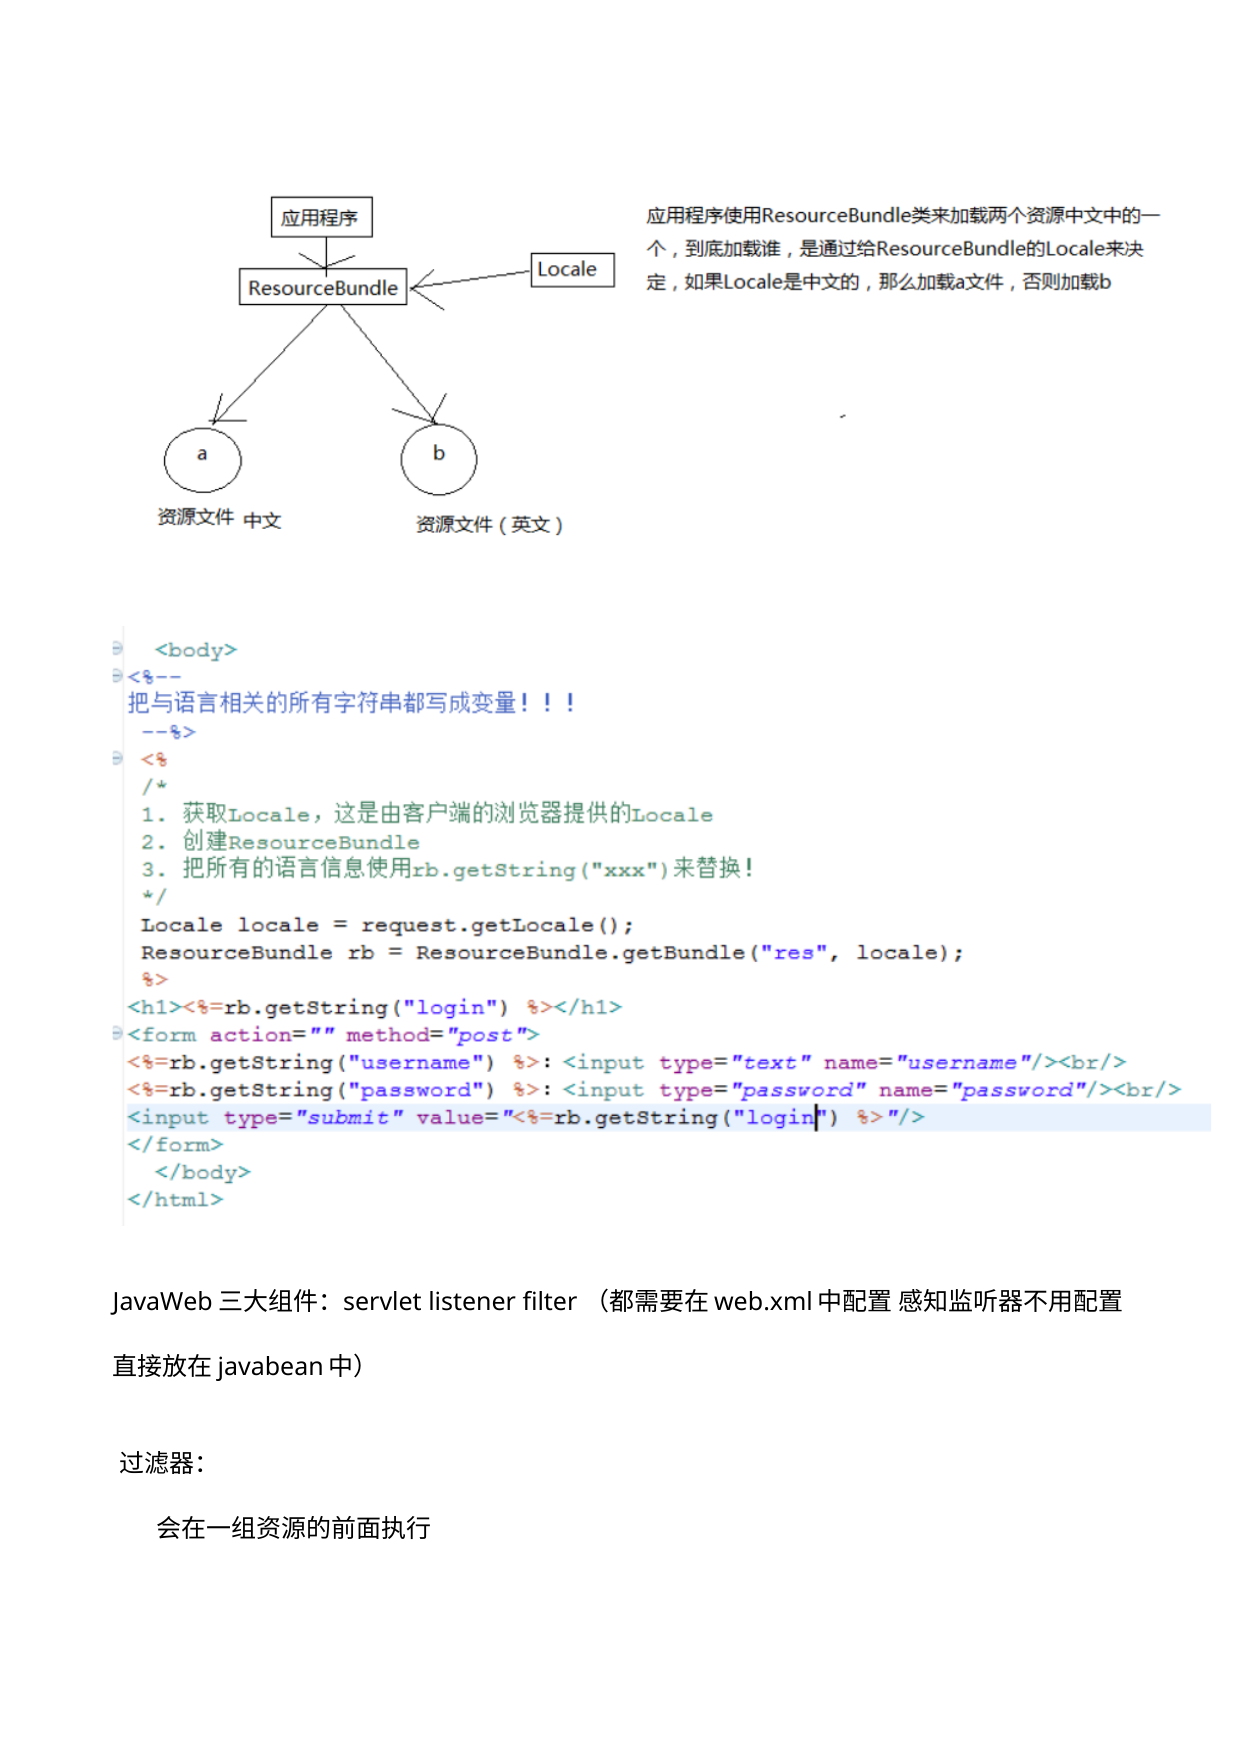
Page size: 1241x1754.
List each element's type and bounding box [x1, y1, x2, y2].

picture [112, 626, 1212, 1226]
picture [112, 165, 1183, 582]
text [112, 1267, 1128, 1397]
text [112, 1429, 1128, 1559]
